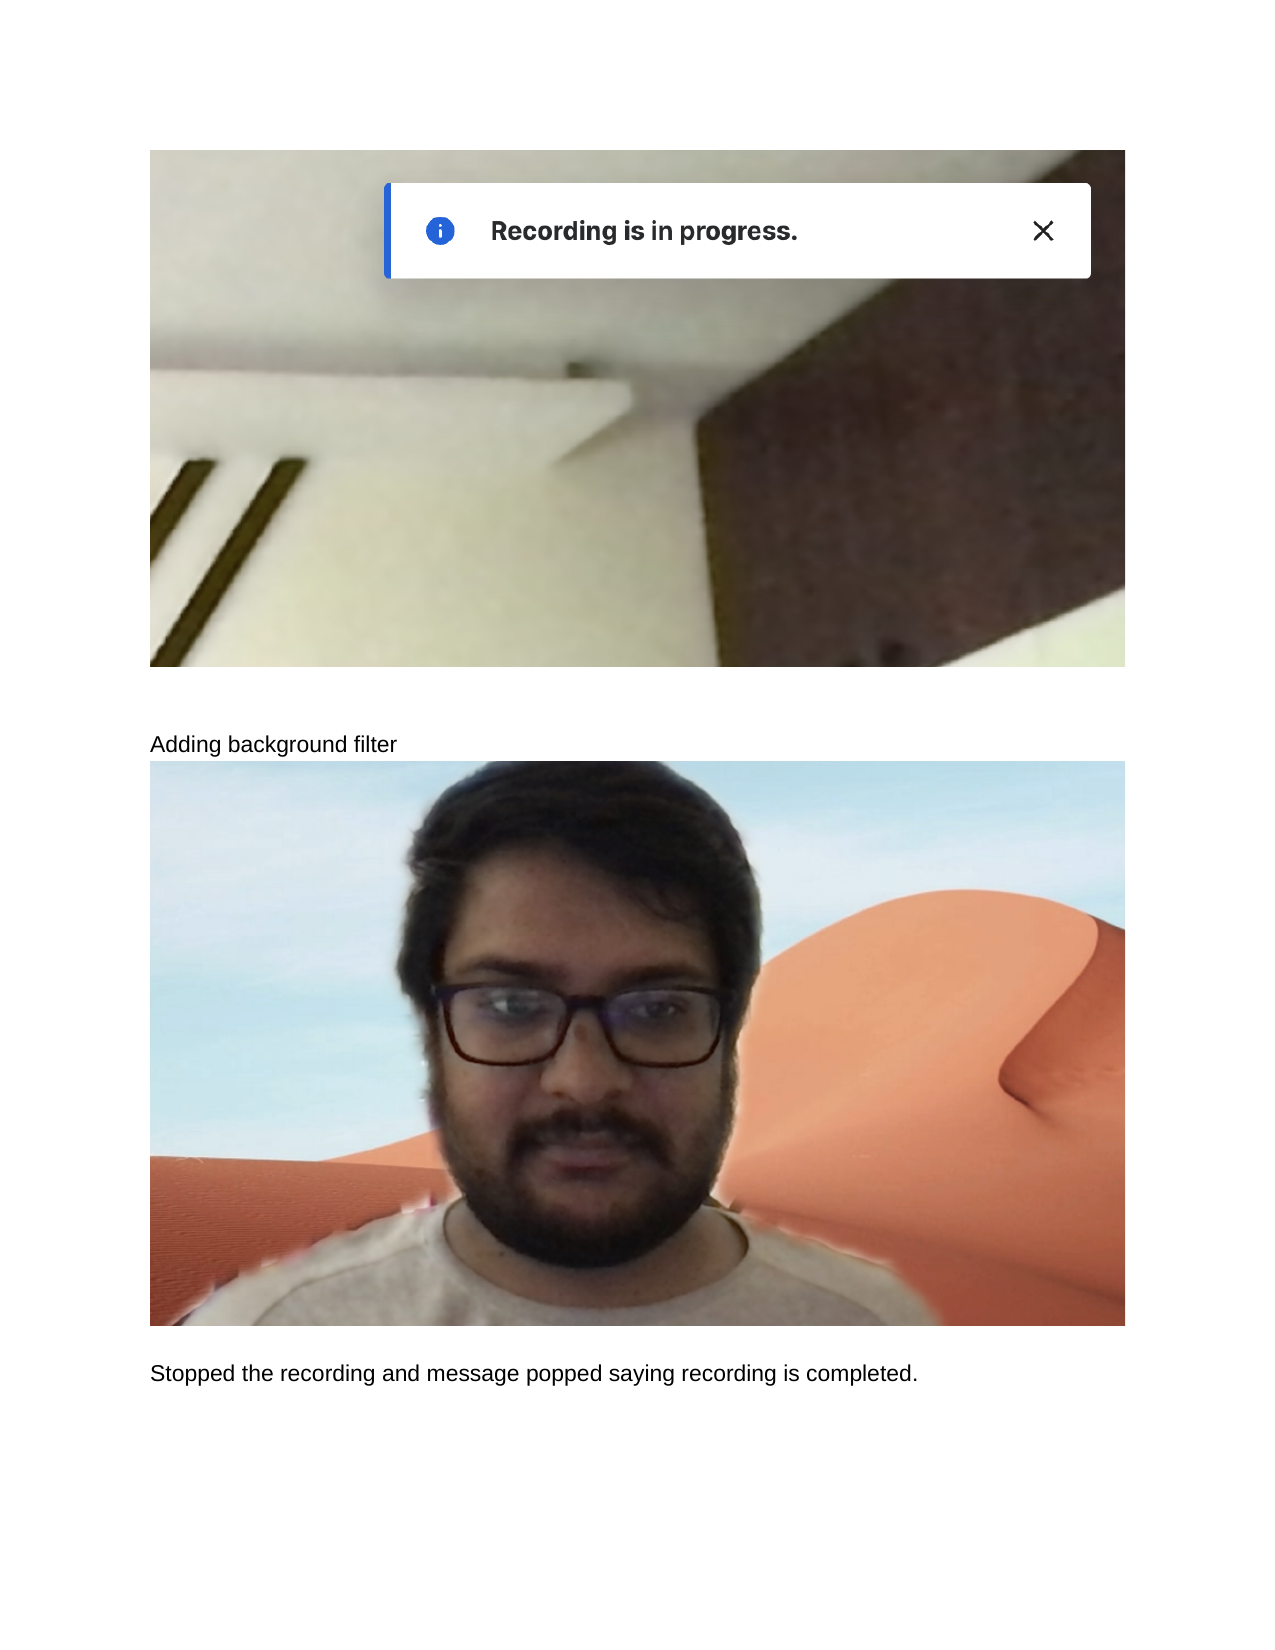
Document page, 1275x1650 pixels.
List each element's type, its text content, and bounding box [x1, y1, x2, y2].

picture [150, 150, 1125, 667]
text Adding background filter [150, 731, 1125, 757]
picture [150, 761, 1125, 1326]
text Stopped the recording and message popped saying recording is completed. [150, 1360, 1125, 1386]
